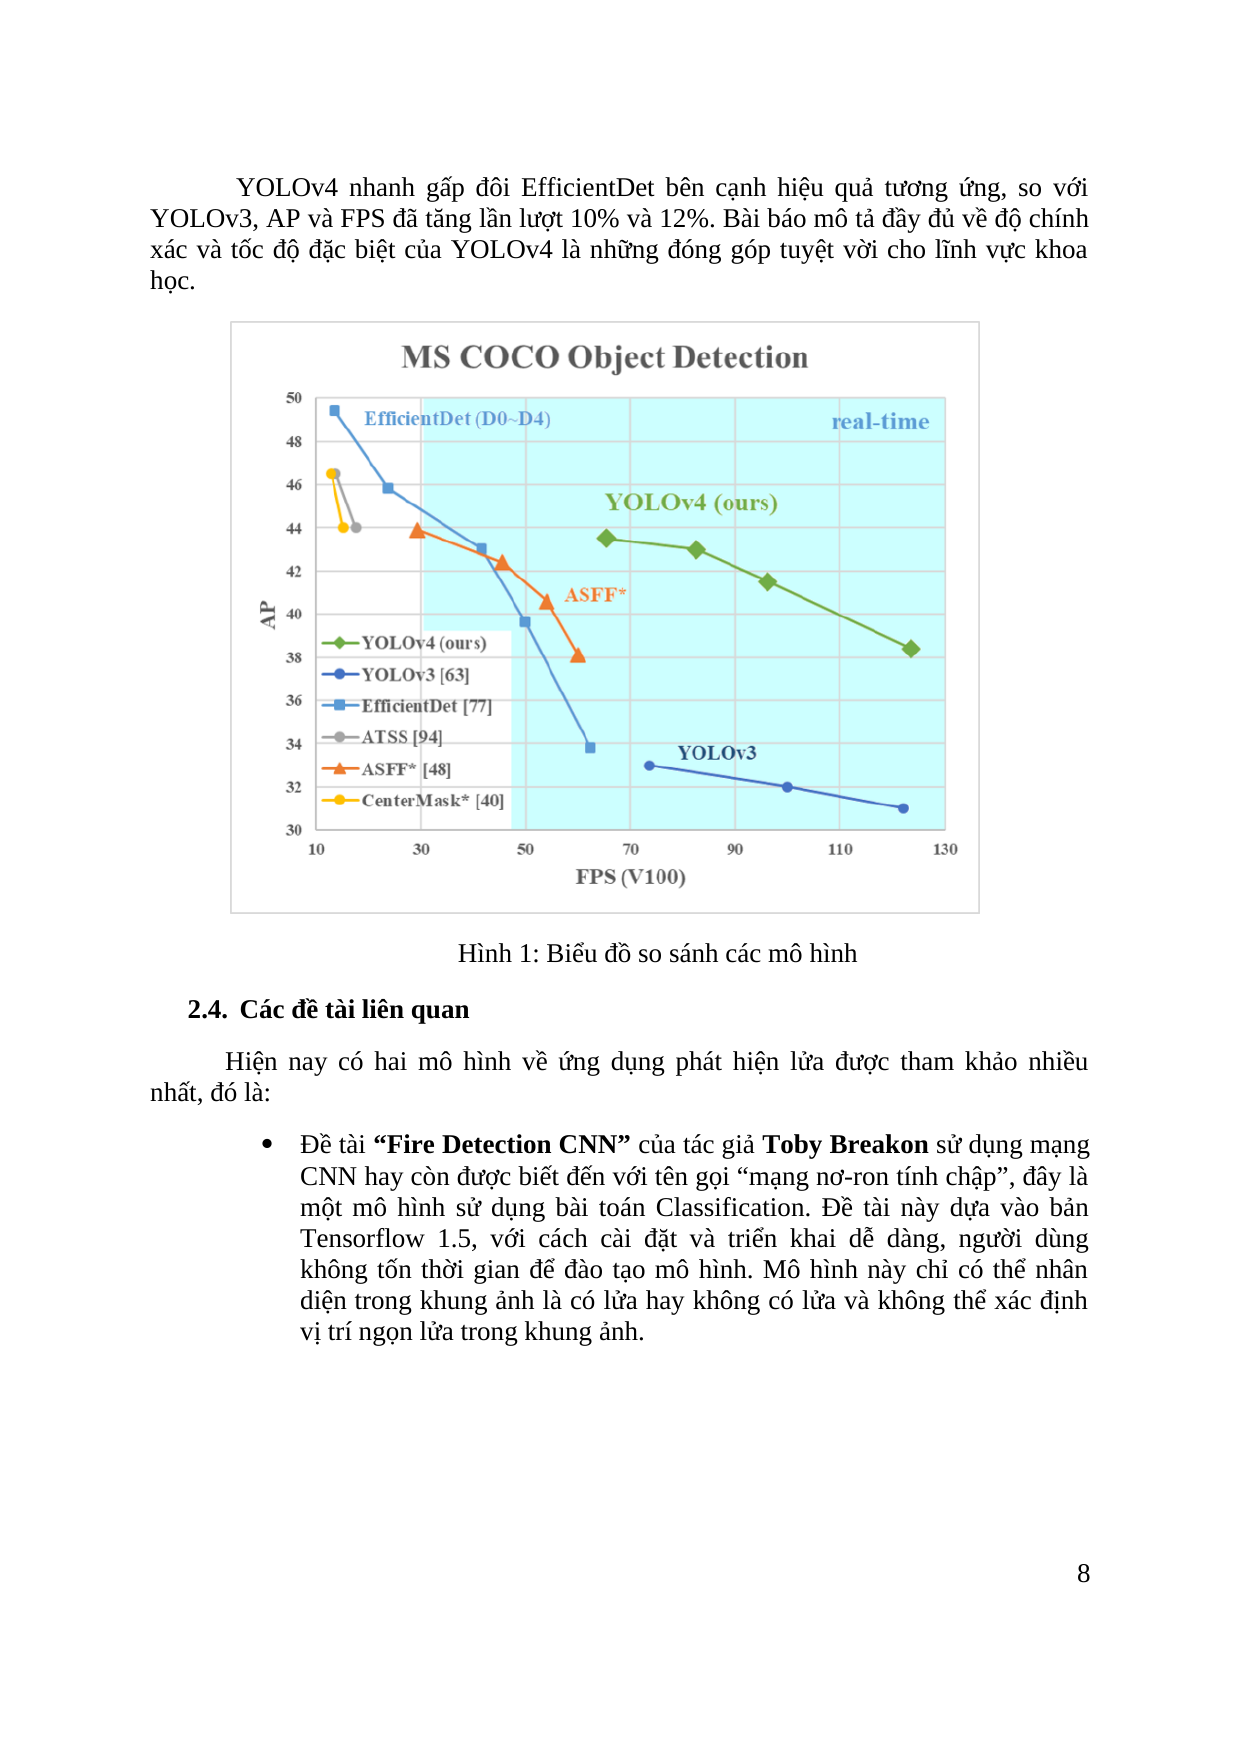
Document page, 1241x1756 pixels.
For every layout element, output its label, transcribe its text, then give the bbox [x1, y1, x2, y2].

subtitle Các đề tài liên quan [187, 993, 1090, 1024]
list Đề tài “Fire Detection CNN” của tác giả Toby Breakon sử dụng mạng CNN hay còn được biết đến với tên gọi “mạng nơ-ron tính chập”, đây là một mô hình sử dụng bài toán Classification. Đề tài này dựa vào bản Tensorflow 1.5, với cách cài đặt và triển khai dễ dàng, người dùng không tốn thời gian để đào tạo mô hình. Mô hình này chỉ có thể nhân diện trong khung ảnh là có lửa hay không có lửa và không thể xác định vị trí ngọn lửa trong khung ảnh. [262, 1128, 1090, 1346]
text Hiện nay có hai mô hình về ứng dụng phát hiện lửa được tham khảo nhiều nhất, đó là: [150, 1045, 1090, 1107]
text YOLOv4 nhanh gấp đôi EfficientDet bên cạnh hiệu quả tương ứng, so với YOLOv3, AP và FPS đã tăng lần lượt 10% và 12%. Bài báo mô tả đầy đủ về độ chính xác và tốc độ đặc biệt của YOLOv4 là những đóng góp tuyệt vời cho lĩnh vực khoa học. [150, 171, 1090, 295]
text Hình 1: Biểu đồ so sánh các mô hình [150, 937, 1090, 968]
picture [225, 316, 983, 917]
